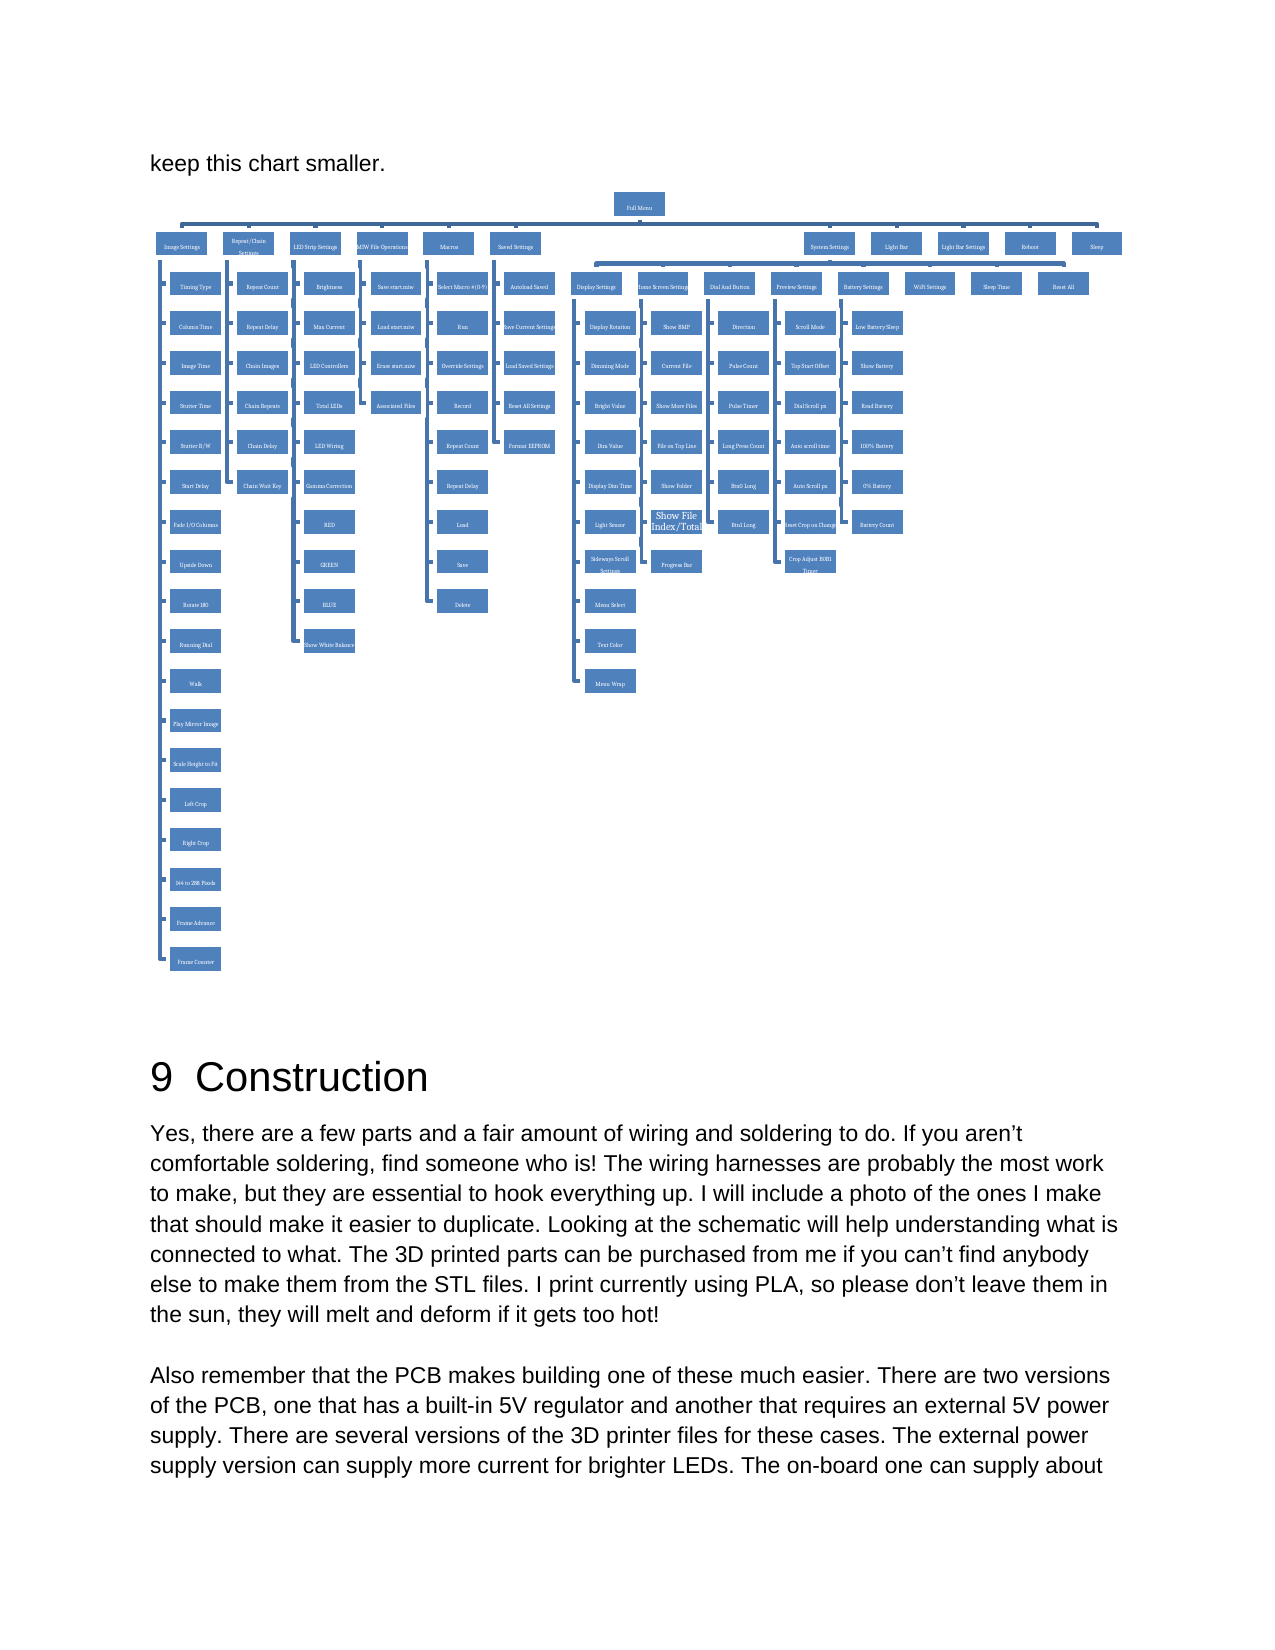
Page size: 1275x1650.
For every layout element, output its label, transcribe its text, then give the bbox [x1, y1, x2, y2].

subtitle Construction [150, 1052, 1125, 1100]
text Yes, there are a few parts and a fair amount of wiring and soldering to do. If you aren’t comfortable soldering, find someone who is! The wiring harnesses are probably the most work to make, but they are essential to hook everything up. I will include a photo of the ones I make that should make it easier to duplicate. Looking at the schematic will help understanding what is connected to what. The 3D printed parts can be purchased from me if you can’t find anybody else to make them from the STL files. I print currently using PLA, so please don’t leave them in the sun, they will melt and deform if it gets too hot! [150, 1120, 1125, 1327]
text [150, 150, 1125, 977]
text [150, 1362, 1125, 1478]
